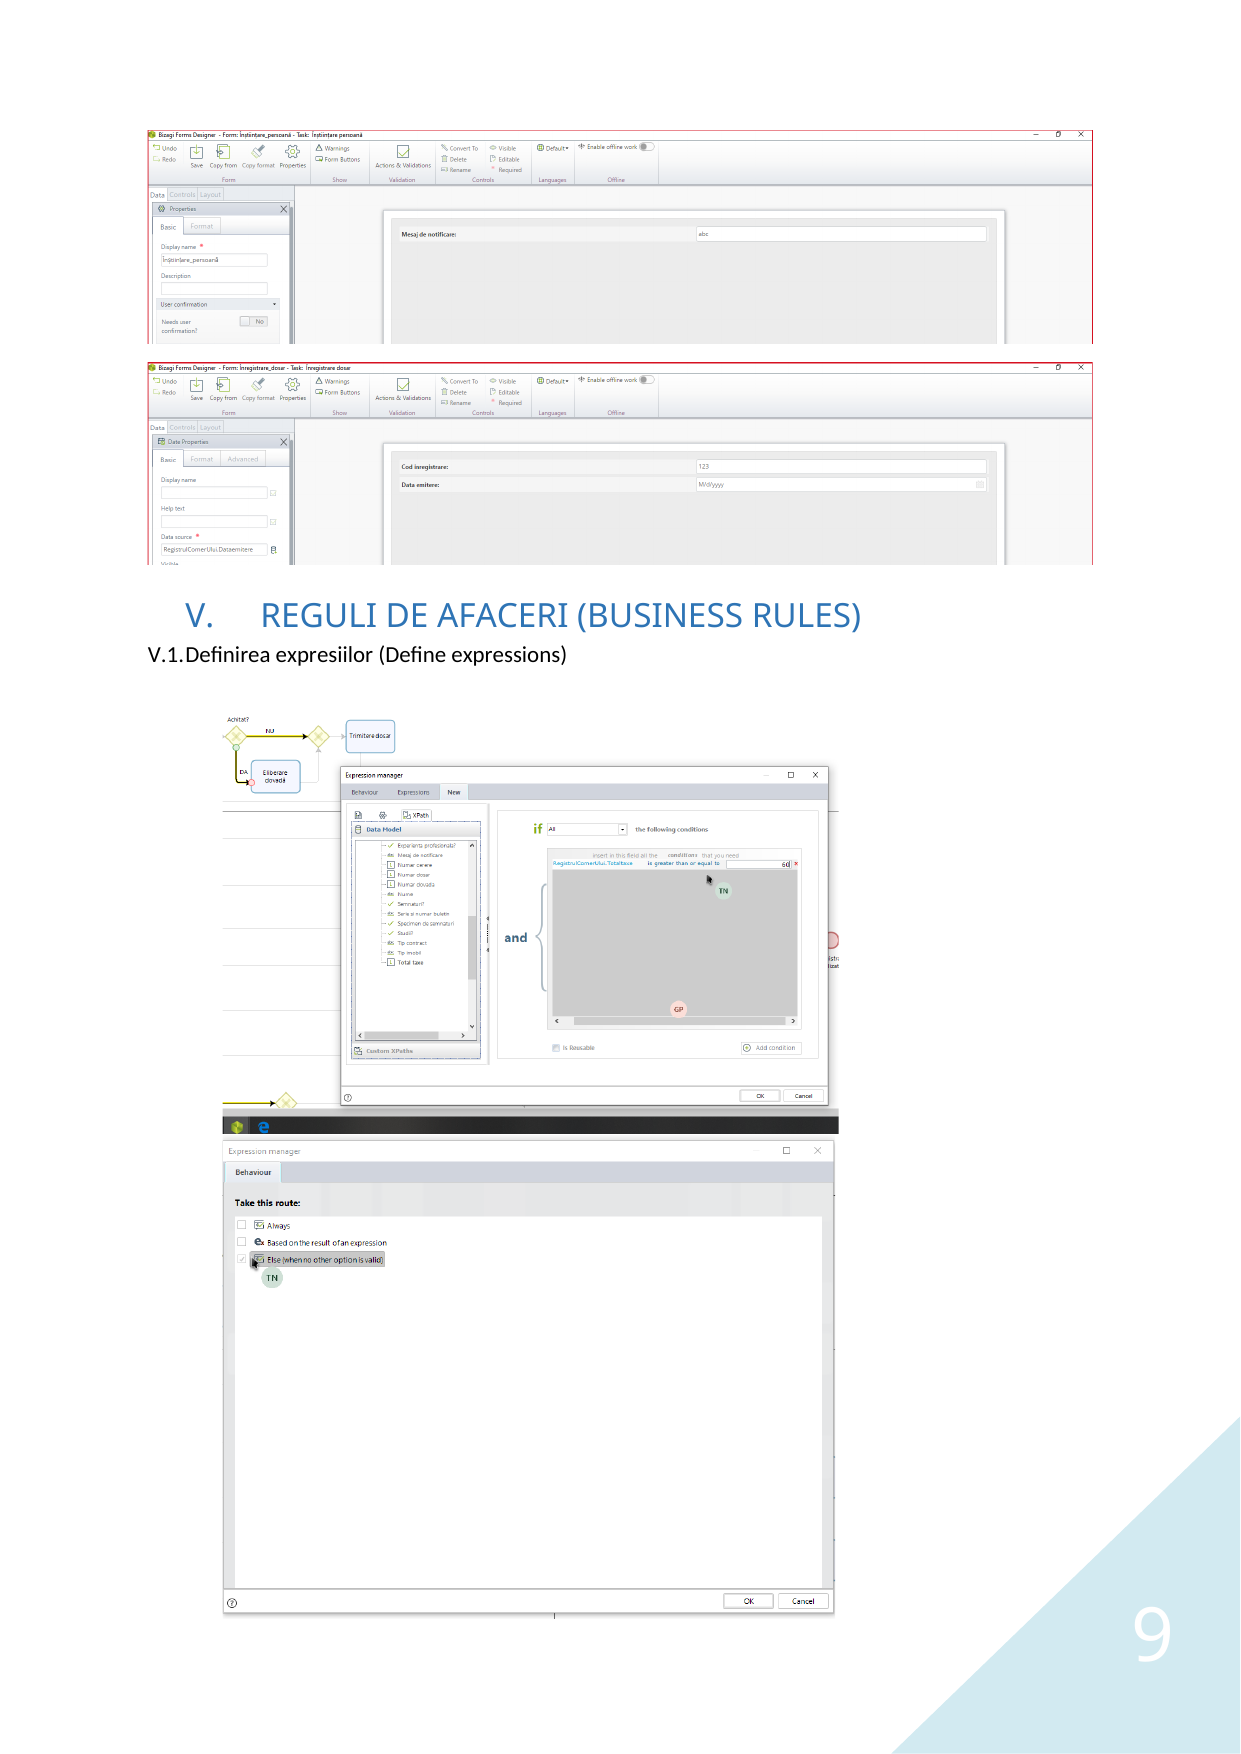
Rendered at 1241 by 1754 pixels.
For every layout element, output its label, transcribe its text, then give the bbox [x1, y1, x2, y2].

picture [222, 1135, 836, 1619]
picture [147, 130, 1093, 344]
picture [147, 362, 1093, 565]
subtitle REGULI DE AFACERI (BUSINESS RULES) [185, 591, 1092, 637]
list Definirea expresiilor (Define expressions) [148, 640, 1092, 668]
picture [222, 700, 839, 1134]
